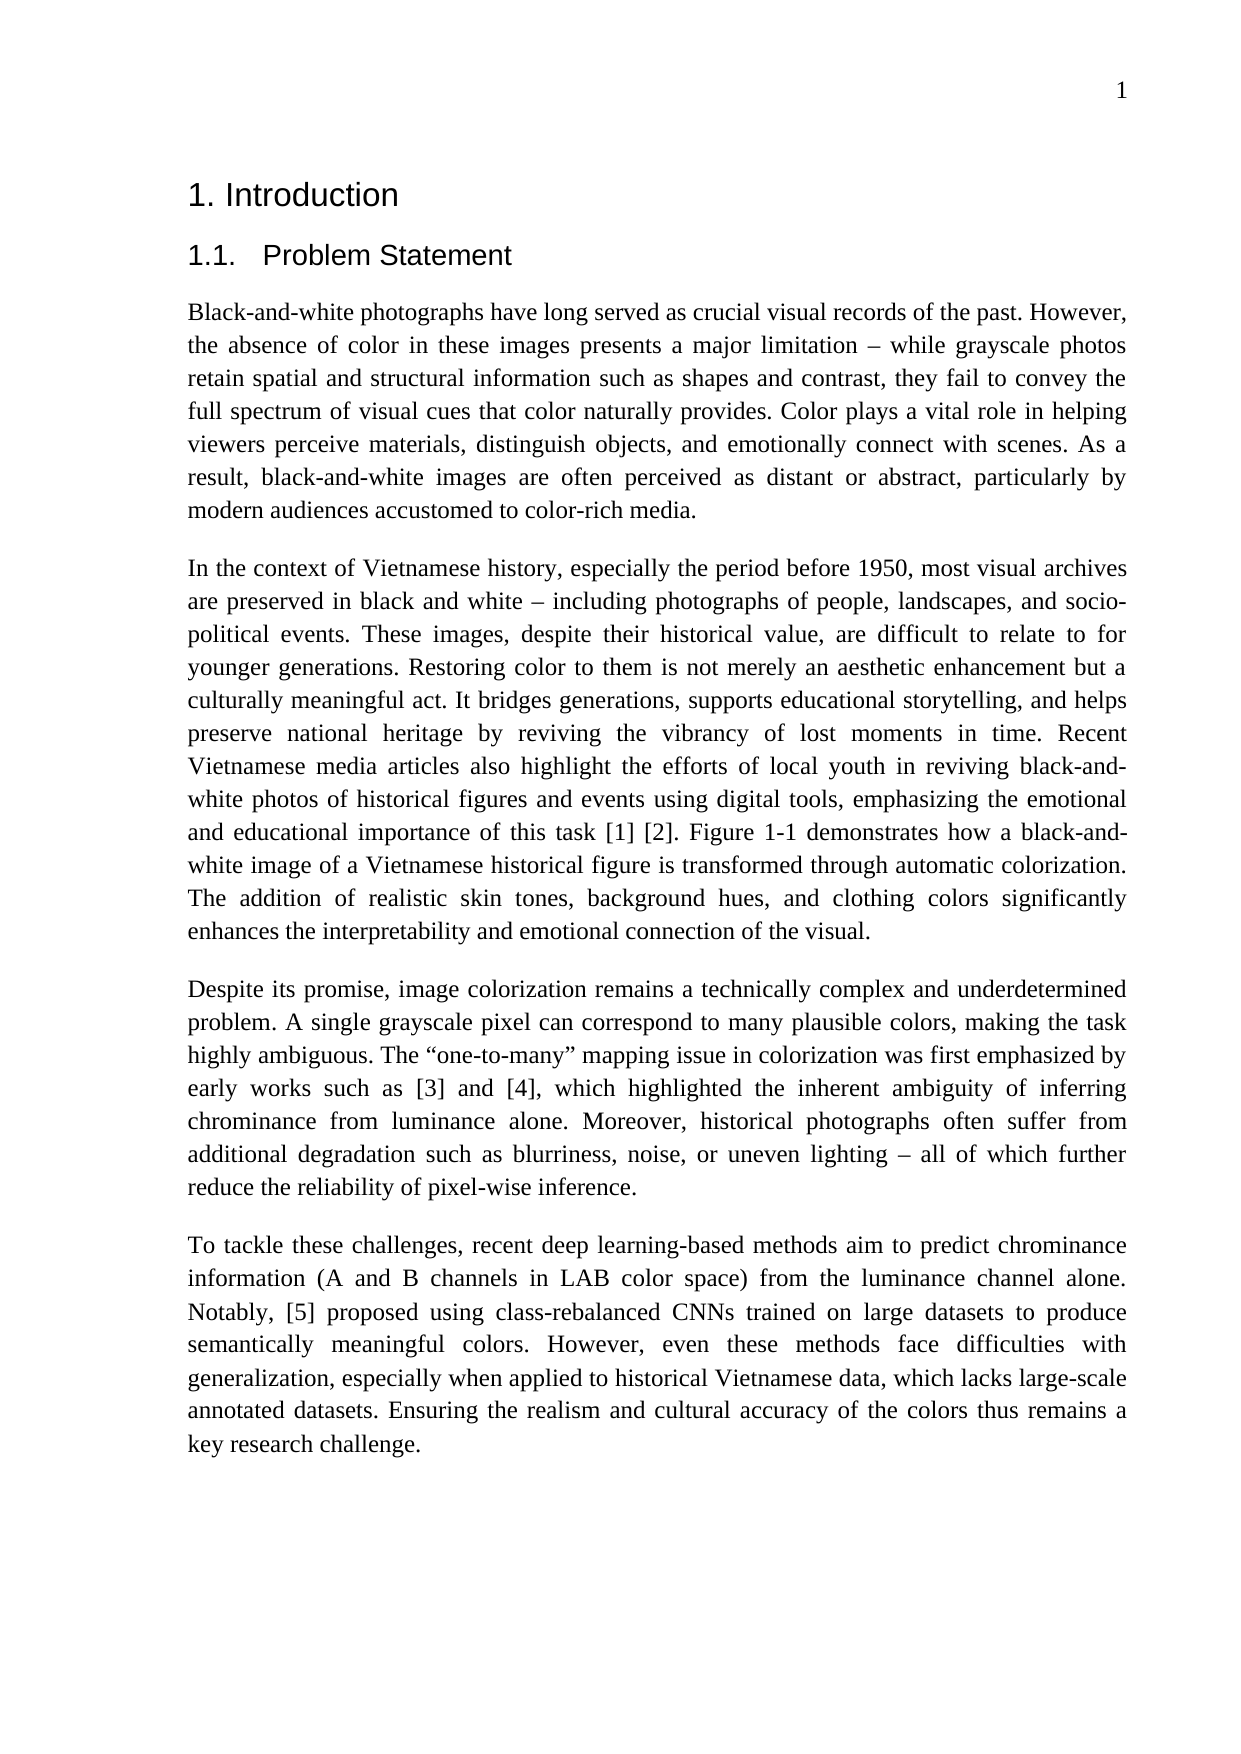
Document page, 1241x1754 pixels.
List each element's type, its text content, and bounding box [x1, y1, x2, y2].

text To tackle these challenges, recent deep learning-based methods aim to predict chrominance information (A and B channels in LAB color space) from the luminance channel alone. Notably, proposed using class-rebalanced CNNs trained on large datasets to produce semantically meaningful colors. However, even these methods face difficulties with generalization, especially when applied to historical Vietnamese data, which lacks large-scale annotated datasets. Ensuring the realism and cultural accuracy of the colors thus remains a key research challenge. [187, 1231, 1128, 1457]
subtitle Introduction [187, 175, 1128, 213]
text Black-and-white photographs have long served as crucial visual records of the past. However, the absence of color in these images presents a major limitation – while grayscale photos retain spatial and structural information such as shapes and contrast, they fail to convey the full spectrum of visual cues that color naturally provides. Color plays a vital role in helping viewers perceive materials, distinguish objects, and emotionally connect with scenes. As a result, black-and-white images are often perceived as distant or abstract, particularly by modern audiences accustomed to color-rich media. [187, 297, 1128, 524]
text In the context of Vietnamese history, especially the period before 1950, most visual archives are preserved in black and white – including photographs of people, landscapes, and socio-political events. These images, despite their historical value, are difficult to relate to for younger generations. Restoring color to them is not merely an aesthetic enhancement but a culturally meaningful act. It bridges generations, supports educational storytelling, and helps preserve national heritage by reviving the vibrancy of lost moments in time. Recent Vietnamese media articles also highlight the efforts of local youth in reviving black-and-white photos of historical figures and events using digital tools, emphasizing the emotional and educational importance of this task . Figure 1-1 demonstrates how a black-and-white image of a Vietnamese historical figure is transformed through automatic colorization. The addition of realistic skin tones, background hues, and clothing colors significantly enhances the interpretability and emotional connection of the visual. [187, 553, 1128, 945]
subtitle Problem Statement [187, 238, 1128, 272]
text Despite its promise, image colorization remains a technically complex and underdetermined problem. A single grayscale pixel can correspond to many plausible colors, making the task highly ambiguous. The “one-to-many” mapping issue in colorization was first emphasized by early works such as and , which highlighted the inherent ambiguity of inferring chrominance from luminance alone. Moreover, historical photographs often suffer from additional degradation such as blurriness, noise, or uneven lighting – all of which further reduce the reliability of pixel-wise inference. [187, 974, 1128, 1201]
